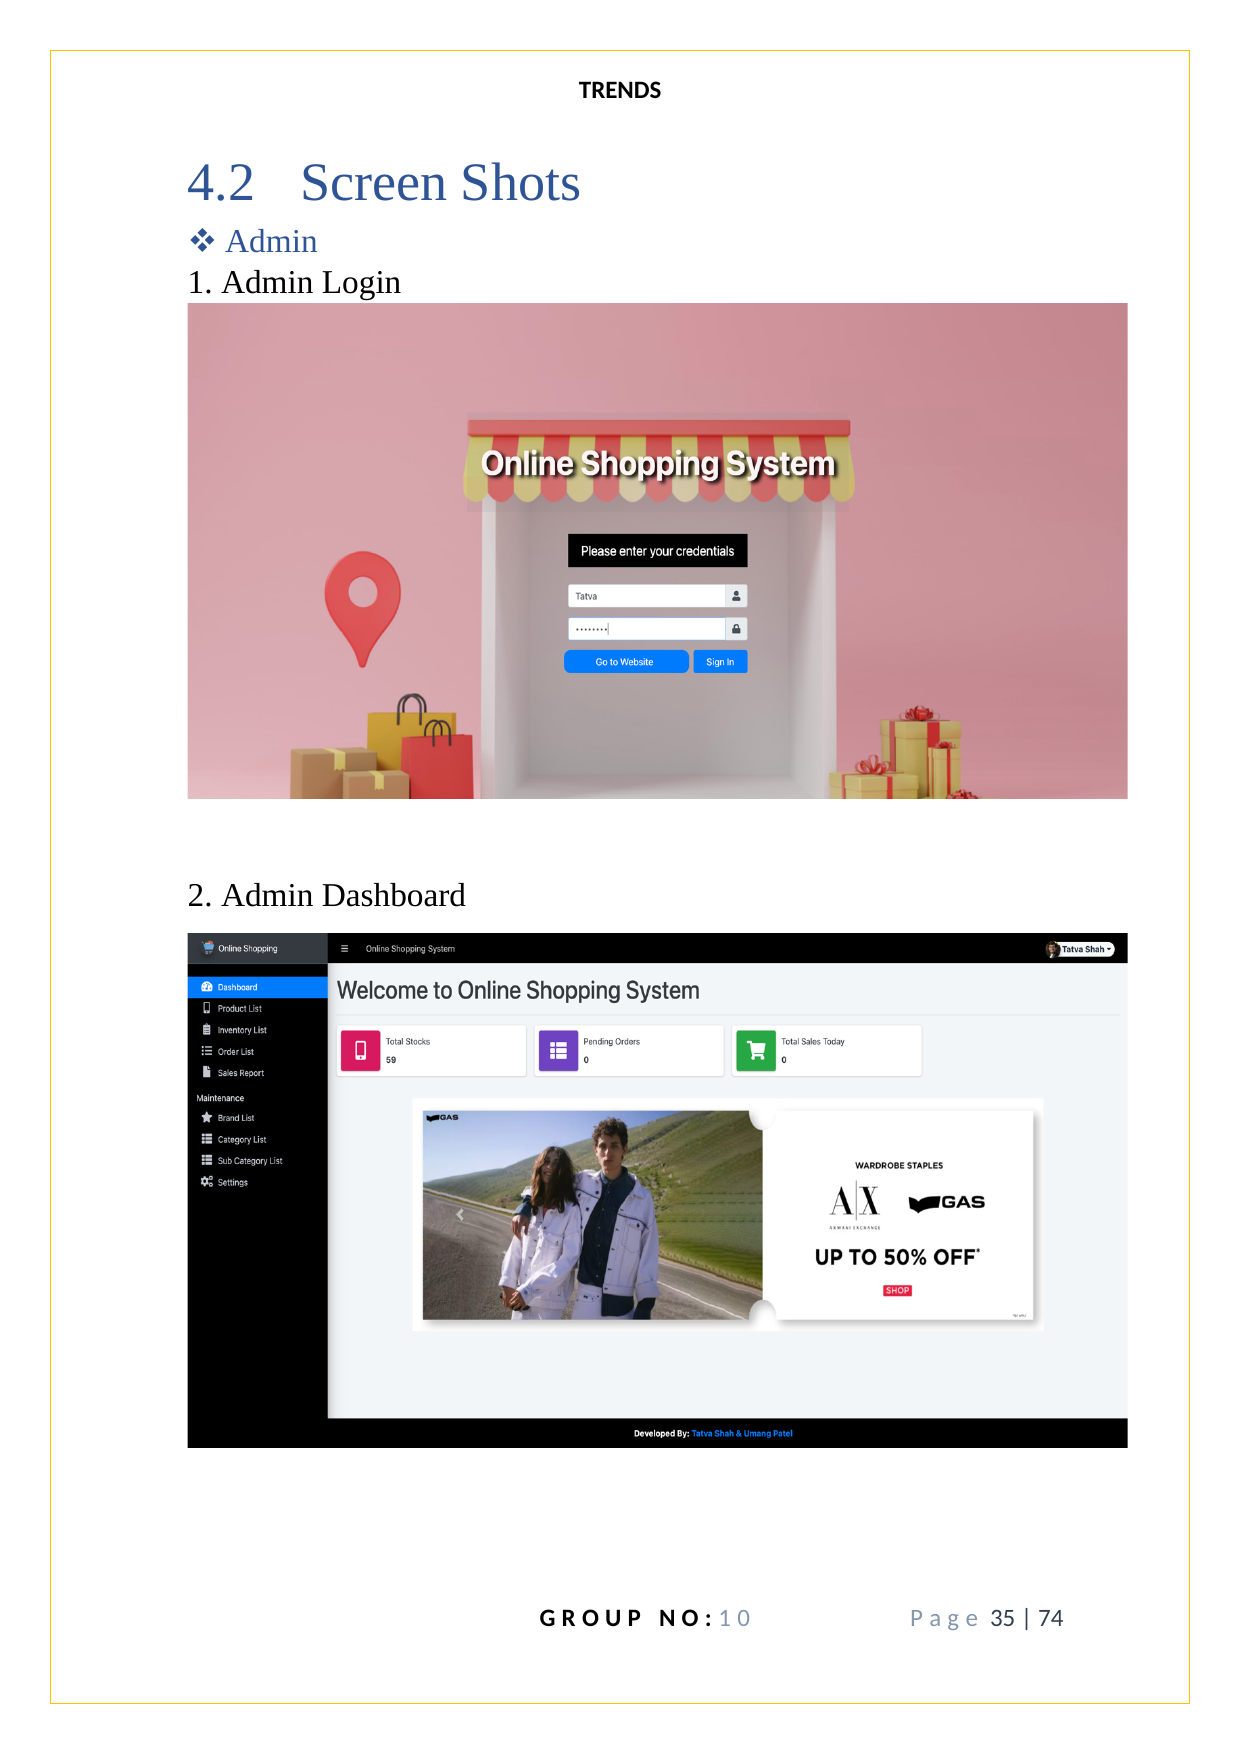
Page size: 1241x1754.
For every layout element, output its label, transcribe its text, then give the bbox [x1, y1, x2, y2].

text 2. Admin Dashboard [150, 876, 1090, 914]
subtitle Screen Shots [187, 150, 1090, 212]
picture [187, 303, 1128, 799]
subtitle Admin [187, 221, 1090, 260]
text 1. Admin Login [187, 263, 1090, 303]
picture [187, 933, 1128, 1448]
